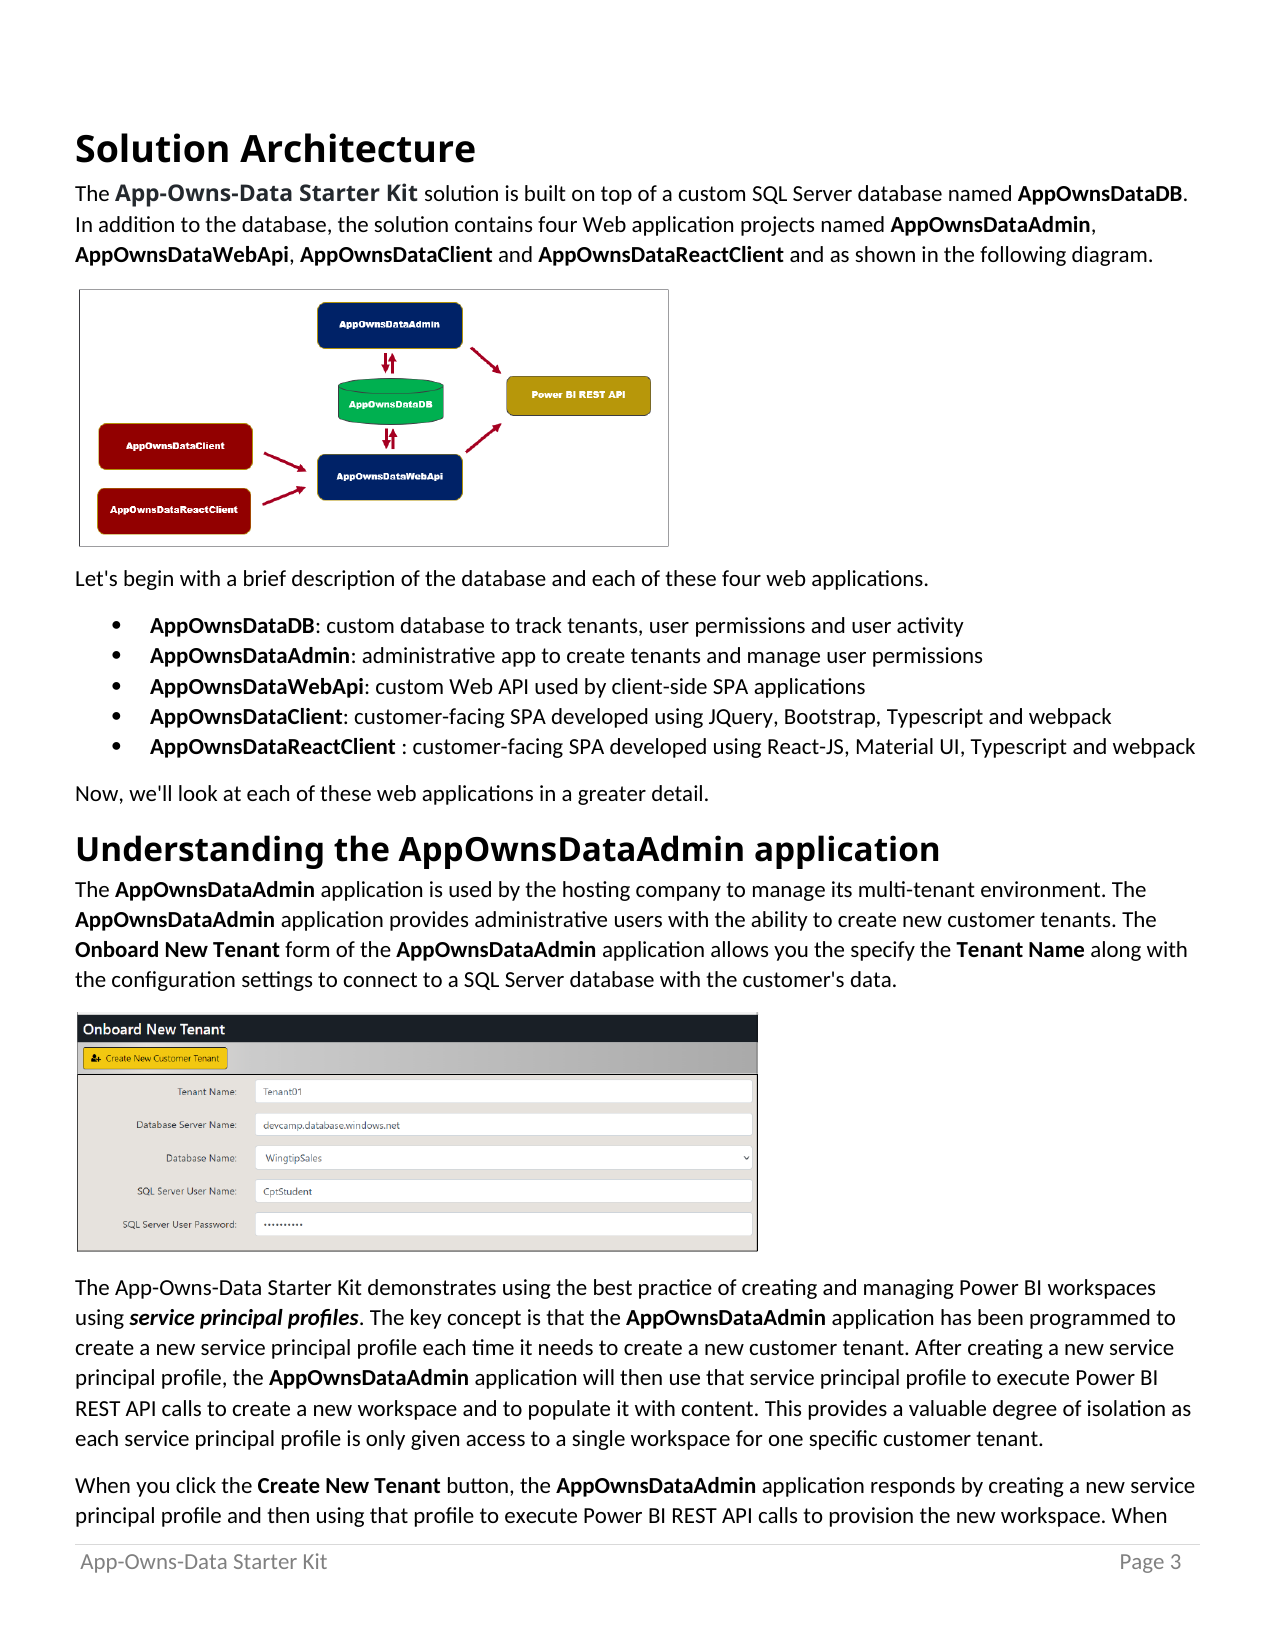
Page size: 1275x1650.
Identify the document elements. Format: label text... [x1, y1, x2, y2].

text Let's begin with a brief description of the database and each of these four web applications. [75, 564, 1200, 593]
subtitle Understanding the AppOwnsDataAdmin application [75, 826, 1200, 871]
list AppOwnsDataDB: custom database to track tenants, user permissions and user activity [112, 611, 1200, 639]
list AppOwnsDataAdmin: administrative app to create tenants and manage user permissions [112, 642, 1200, 670]
picture [75, 1012, 759, 1254]
text The AppOwnsDataAdmin application is used by the hosting company to manage its multi-tenant environment. The AppOwnsDataAdmin application provides administrative users with the ability to create new customer tenants. The Onboard New Tenant form of the AppOwnsDataAdmin application allows you the specify the Tenant Name along with the configuration settings to connect to a SQL Server database with the customer's data. [75, 875, 1200, 994]
list AppOwnsDataWebApi: custom Web API used by client-side SPA applications [112, 672, 1200, 700]
list AppOwnsDataClient: customer-facing SPA developed using JQuery, Bootstrap, Typescript and webpack [112, 702, 1200, 730]
subtitle Solution Architecture [75, 122, 1200, 173]
text Now, we'll look at each of these web applications in a greater detail. [75, 779, 1200, 807]
text The App-Owns-Data Starter Kit solution is built on top of a custom SQL Server database named AppOwnsDataDB. In addition to the database, the solution contains four Web application projects named AppOwnsDataAdmin, AppOwnsDataWebApi, AppOwnsDataClient and AppOwnsDataReactClient and as shown in the following diagram. [75, 177, 1200, 269]
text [75, 1471, 1200, 1529]
text The App-Owns-Data Starter Kit demonstrates using the best practice of creating and managing Power BI workspaces using service principal profiles. The key concept is that the AppOwnsDataAdmin application has been programmed to create a new service principal profile each time it needs to create a new customer tenant. After creating a new service principal profile, the AppOwnsDataAdmin application will then use that service principal profile to execute Power BI REST API calls to create a new workspace and to populate it with content. This provides a valuable degree of isolation as each service principal profile is only given access to a single workspace for one specific customer tenant. [75, 1273, 1200, 1452]
list AppOwnsDataReactClient : customer-facing SPA developed using React-JS, Material UI, Typescript and webpack [112, 732, 1200, 760]
picture [75, 287, 671, 552]
